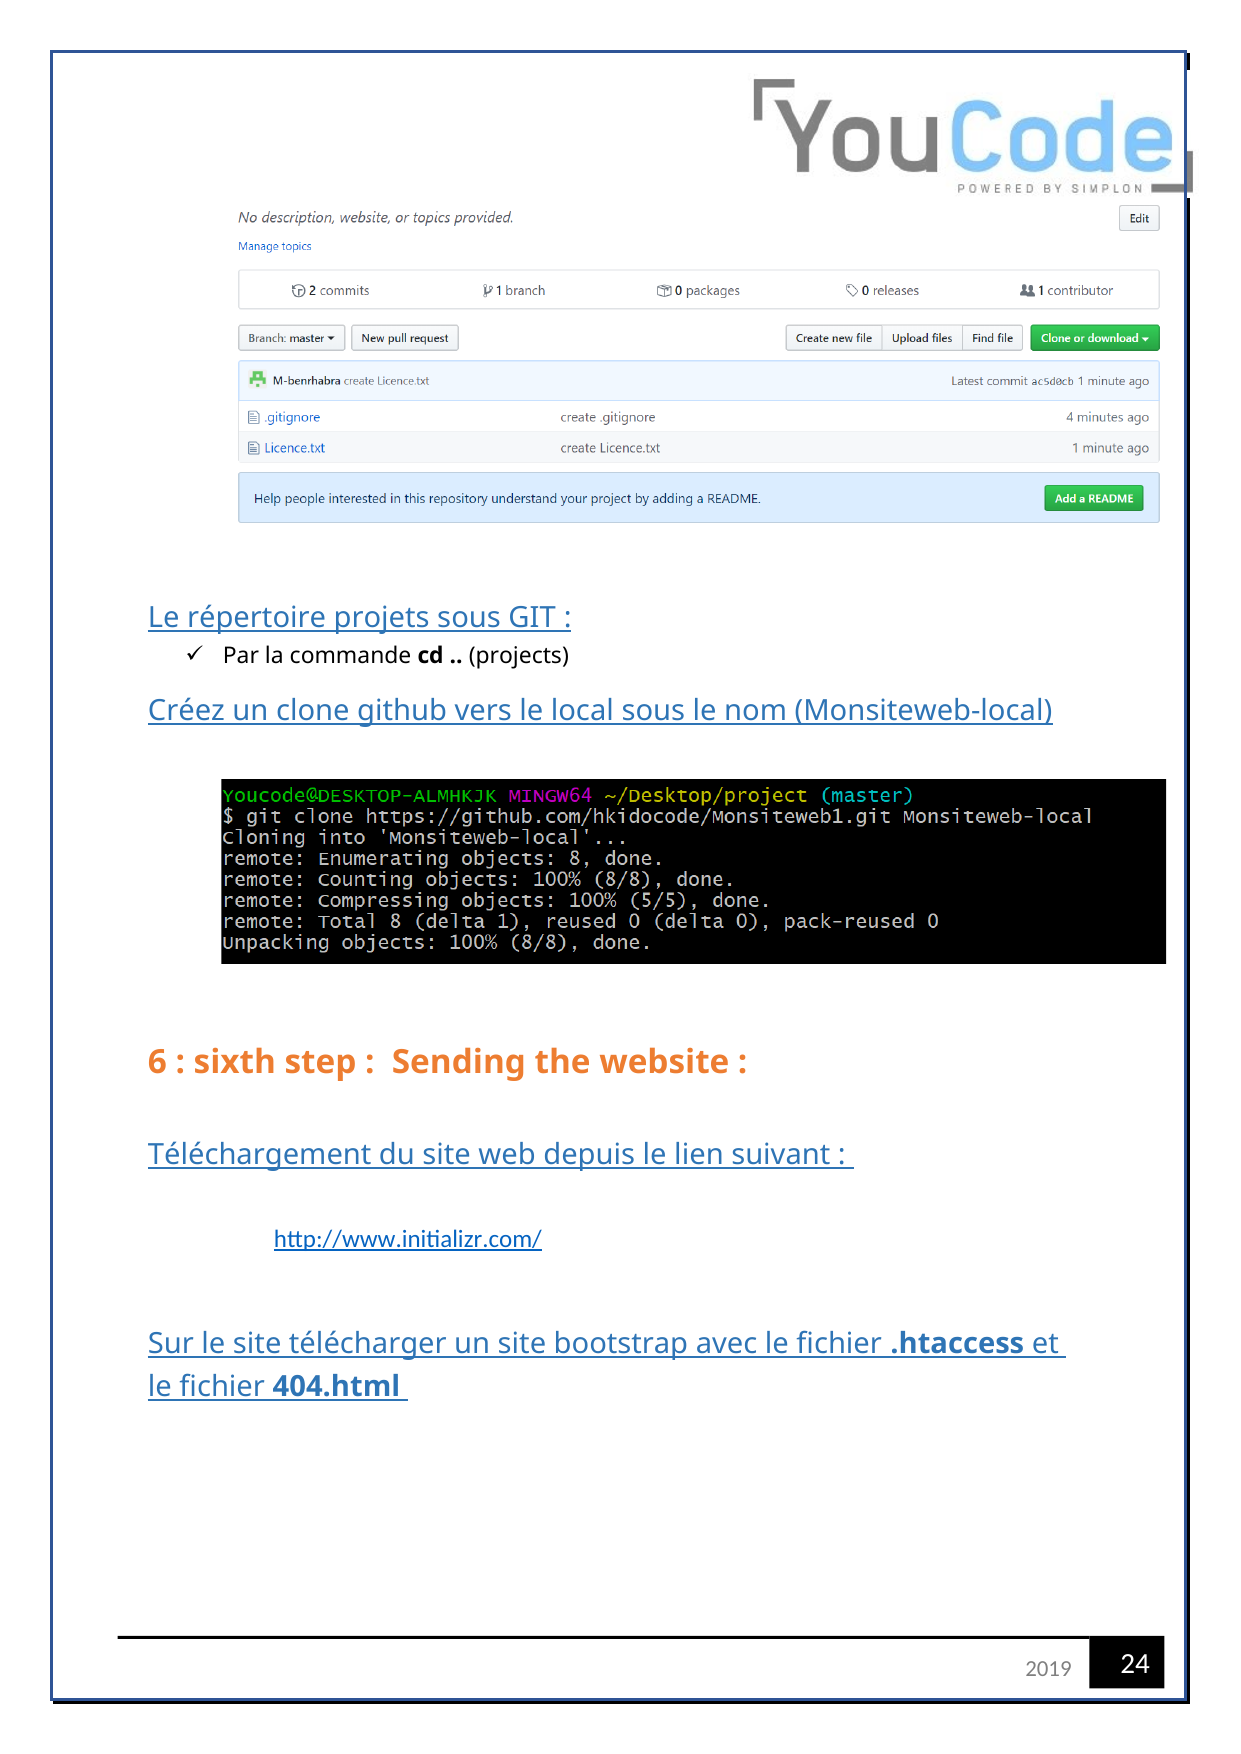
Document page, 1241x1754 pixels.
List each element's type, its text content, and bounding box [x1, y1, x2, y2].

list Par la commande cd .. (projects) [185, 639, 1089, 671]
subtitle Sur le site télécharger un site bootstrap avec le fichier .htaccess et le fichier 404.html [148, 1322, 1089, 1405]
subtitle Téléchargement du site web depuis le lien suivant : [148, 1133, 1089, 1173]
picture [221, 70, 1184, 531]
subtitle 6 : sixth step : Sending the website : [148, 1037, 1089, 1083]
picture [221, 779, 1167, 964]
subtitle Créez un clone github vers le local sous le nom (Monsiteweb-local) [148, 690, 1089, 729]
text http://www.initializr.com/ [274, 1223, 1089, 1253]
picture [1187, 70, 1200, 198]
subtitle Le répertoire projets sous GIT : [148, 596, 1089, 636]
